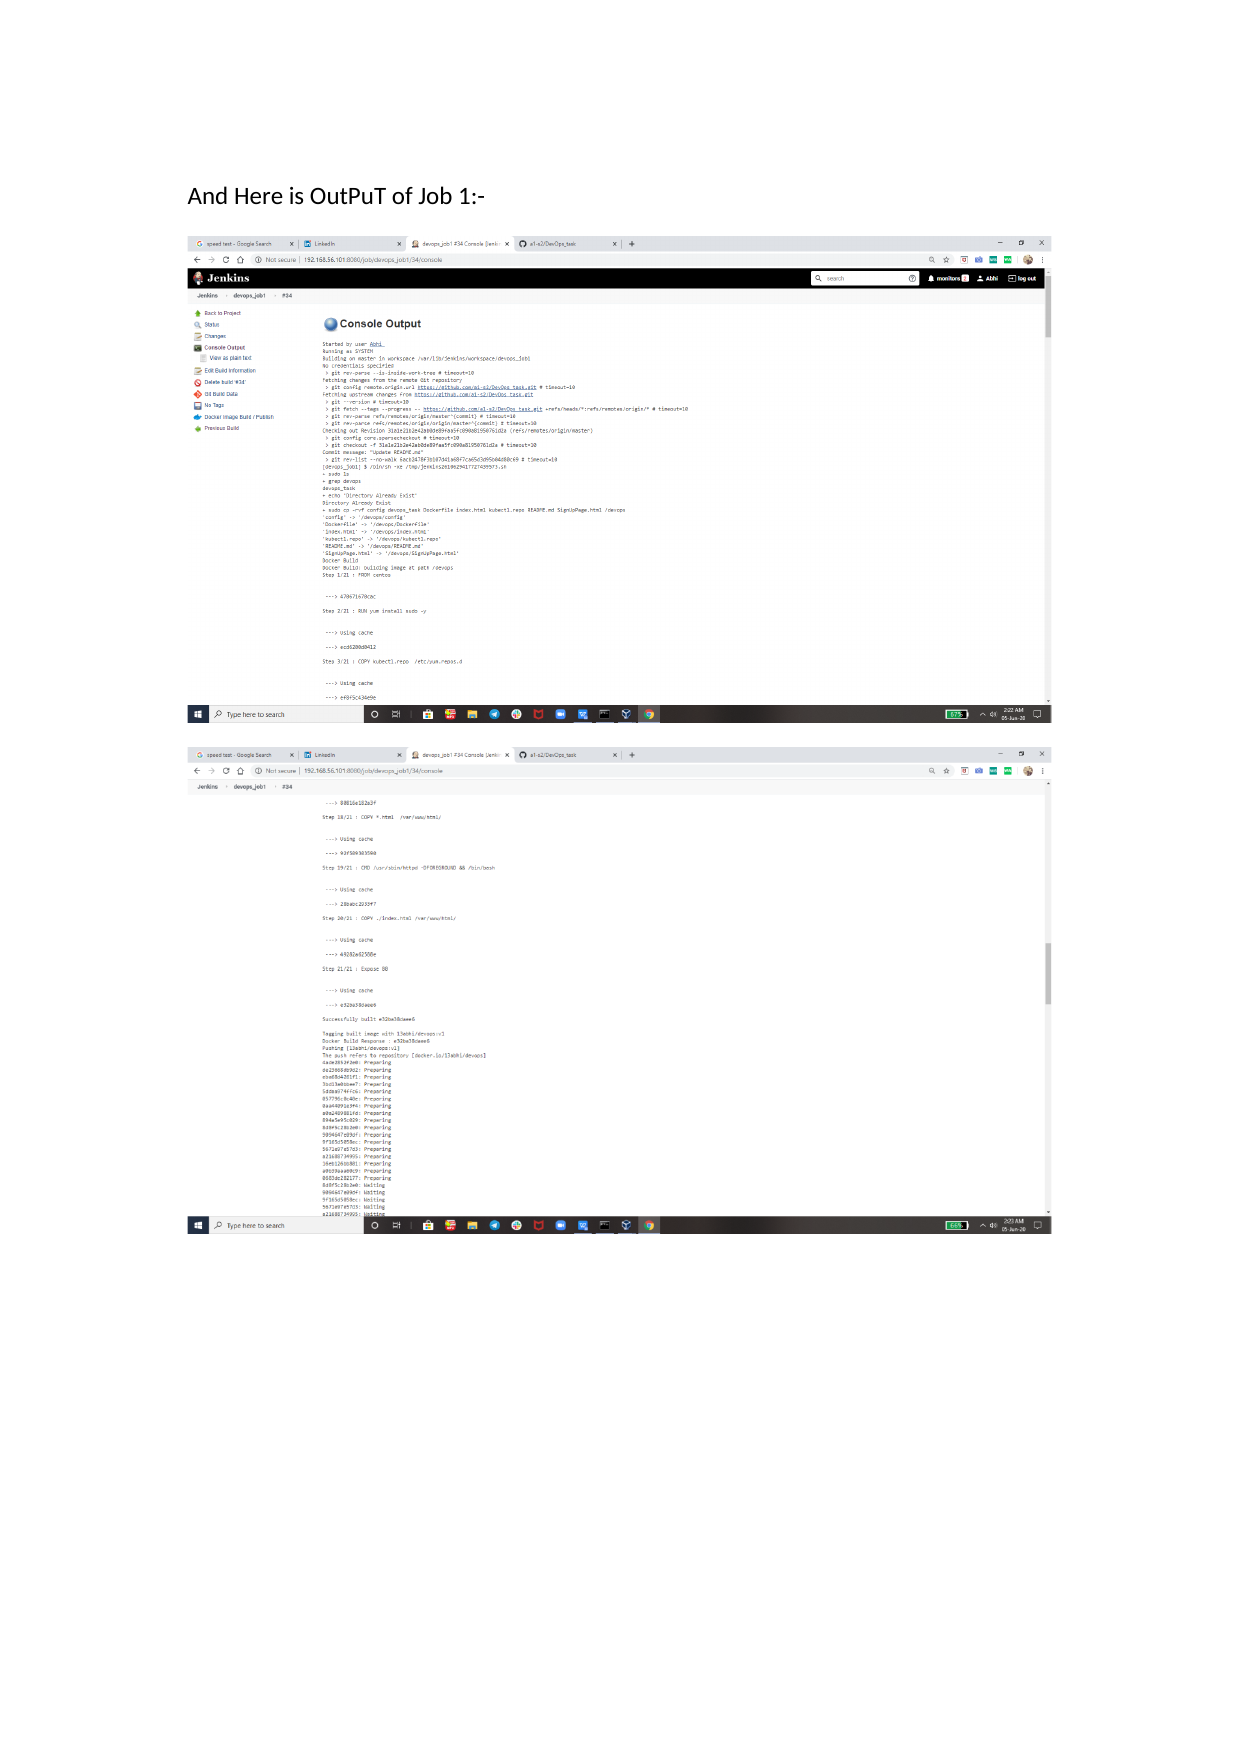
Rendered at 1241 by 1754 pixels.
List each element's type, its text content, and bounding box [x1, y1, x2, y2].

picture [187, 236, 1052, 723]
picture [187, 747, 1052, 1234]
text And Here is OutPuT of Job 1:- [187, 181, 1053, 211]
